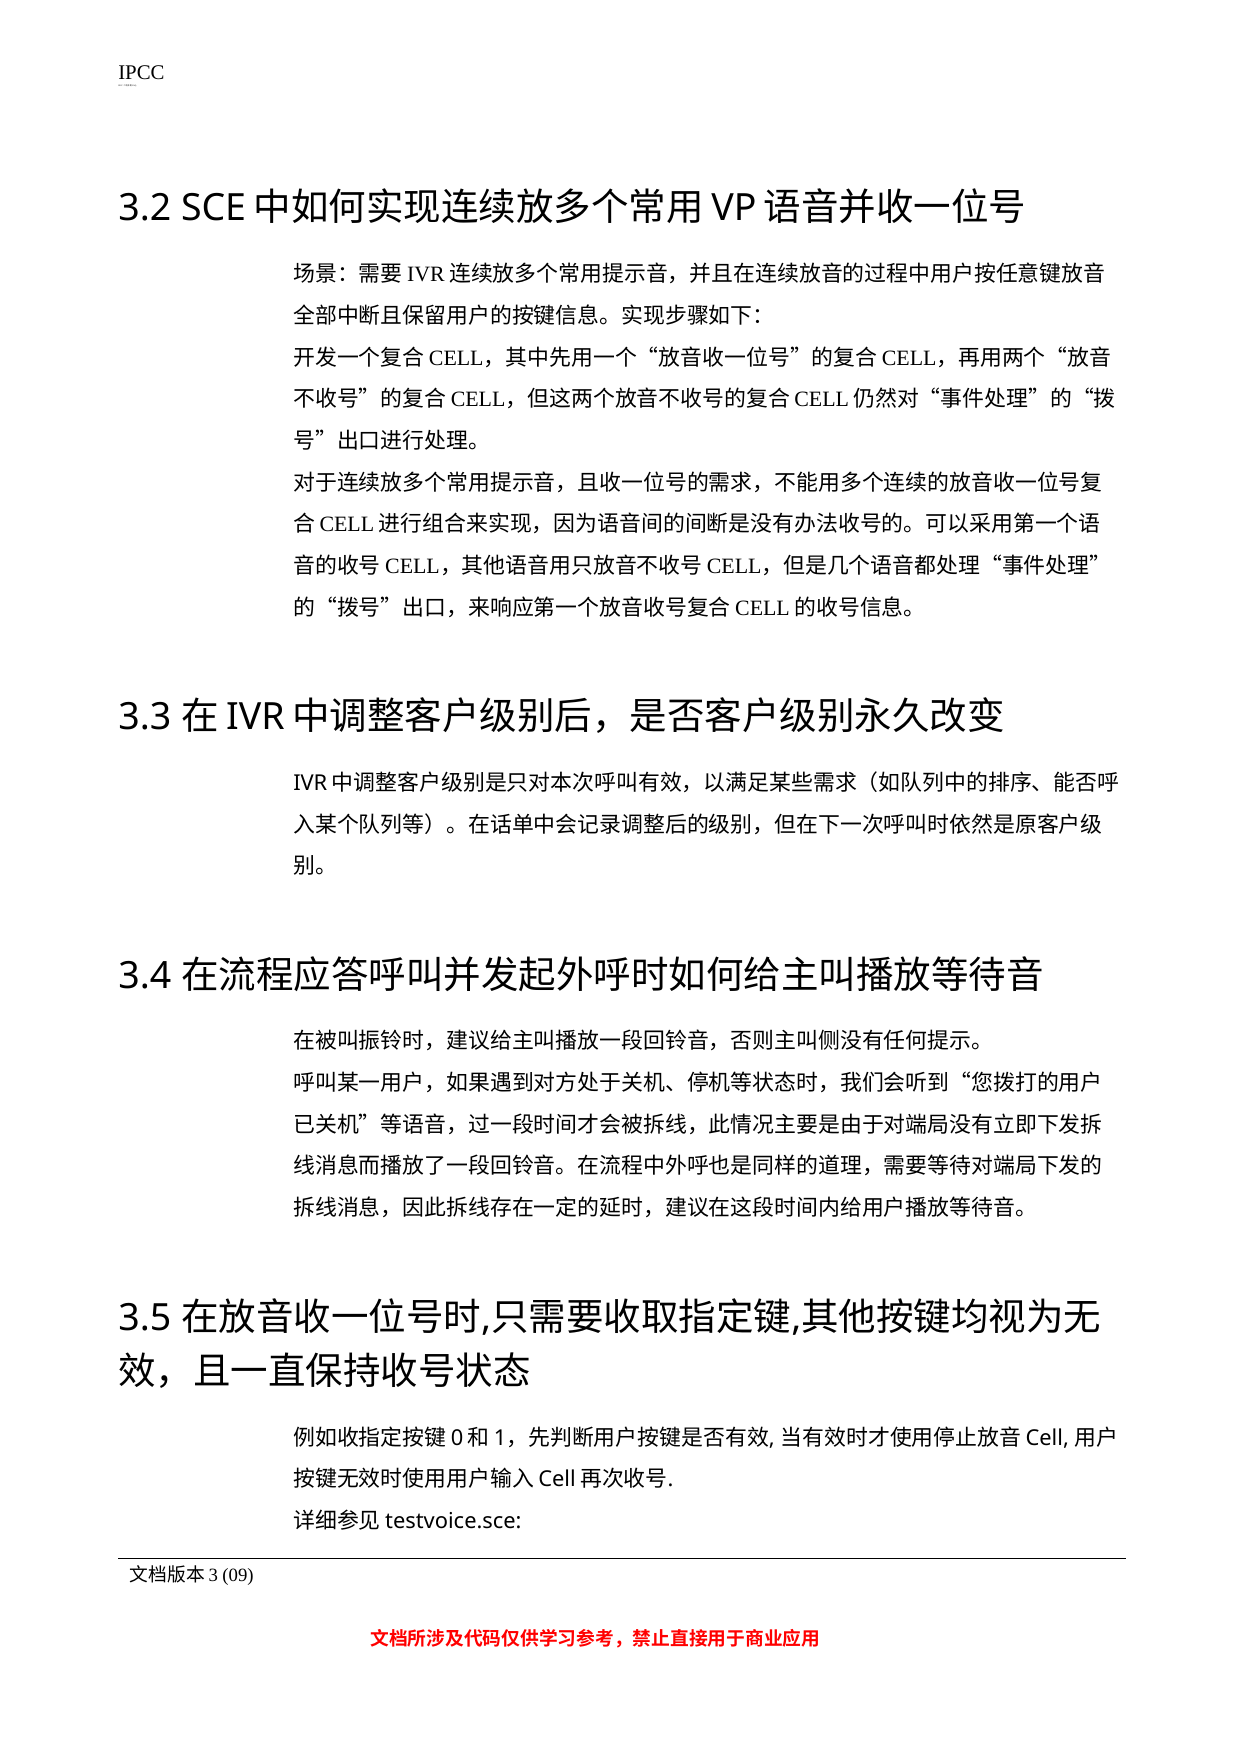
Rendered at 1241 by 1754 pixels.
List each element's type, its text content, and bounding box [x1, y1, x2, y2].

text 在被叫振铃时，建议给主叫播放一段回铃音，否则主叫侧没有任何提示。 [293, 1016, 1122, 1057]
subtitle 在流程应答呼叫并发起外呼时如何给主叫播放等待音 [118, 944, 1122, 999]
text 对于连续放多个常用提示音，且收一位号的需求，不能用多个连续的放音收一位号复合CELL进行组合来实现，因为语音间的间断是没有办法收号的。可以采用第一个语音的收号CELL，其他语音用只放音不收号CELL，但是几个语音都处理“事件处理”的“拨号”出口，来响应第一个放音收号复合CELL的收号信息。 [293, 457, 1122, 623]
text 详细参见testvoice.sce: [293, 1495, 1122, 1537]
text 开发一个复合CELL，其中先用一个“放音收一位号”的复合CELL，再用两个“放音不收号”的复合CELL，但这两个放音不收号的复合CELL仍然对“事件处理”的“拨号”出口进行处理。 [293, 332, 1122, 457]
subtitle 在IVR中调整客户级别后，是否客户级别永久改变 [118, 686, 1122, 740]
subtitle 在放音收一位号时,只需要收取指定键,其他按键均视为无效，且一直保持收号状态 [118, 1286, 1122, 1395]
text 例如收指定按键0和1，先判断用户按键是否有效, 当有效时才使用停止放音Cell, 用户按键无效时使用用户输入Cell再次收号. [293, 1412, 1122, 1495]
text 呼叫某一用户，如果遇到对方处于关机、停机等状态时，我们会听到“您拨打的用户已关机”等语音，过一段时间才会被拆线，此情况主要是由于对端局没有立即下发拆线消息而播放了一段回铃音。在流程中外呼也是同样的道理，需要等待对端局下发的拆线消息，因此拆线存在一定的延时，建议在这段时间内给用户播放等待音。 [293, 1057, 1122, 1224]
text IVR中调整客户级别是只对本次呼叫有效，以满足某些需求（如队列中的排序、能否呼入某个队列等）。在话单中会记录调整后的级别，但在下一次呼叫时依然是原客户级别。 [293, 757, 1122, 882]
subtitle SCE中如何实现连续放多个常用VP语音并收一位号 [118, 177, 1122, 232]
text 场景：需要IVR连续放多个常用提示音，并且在连续放音的过程中用户按任意键放音全部中断且保留用户的按键信息。实现步骤如下： [293, 248, 1122, 332]
